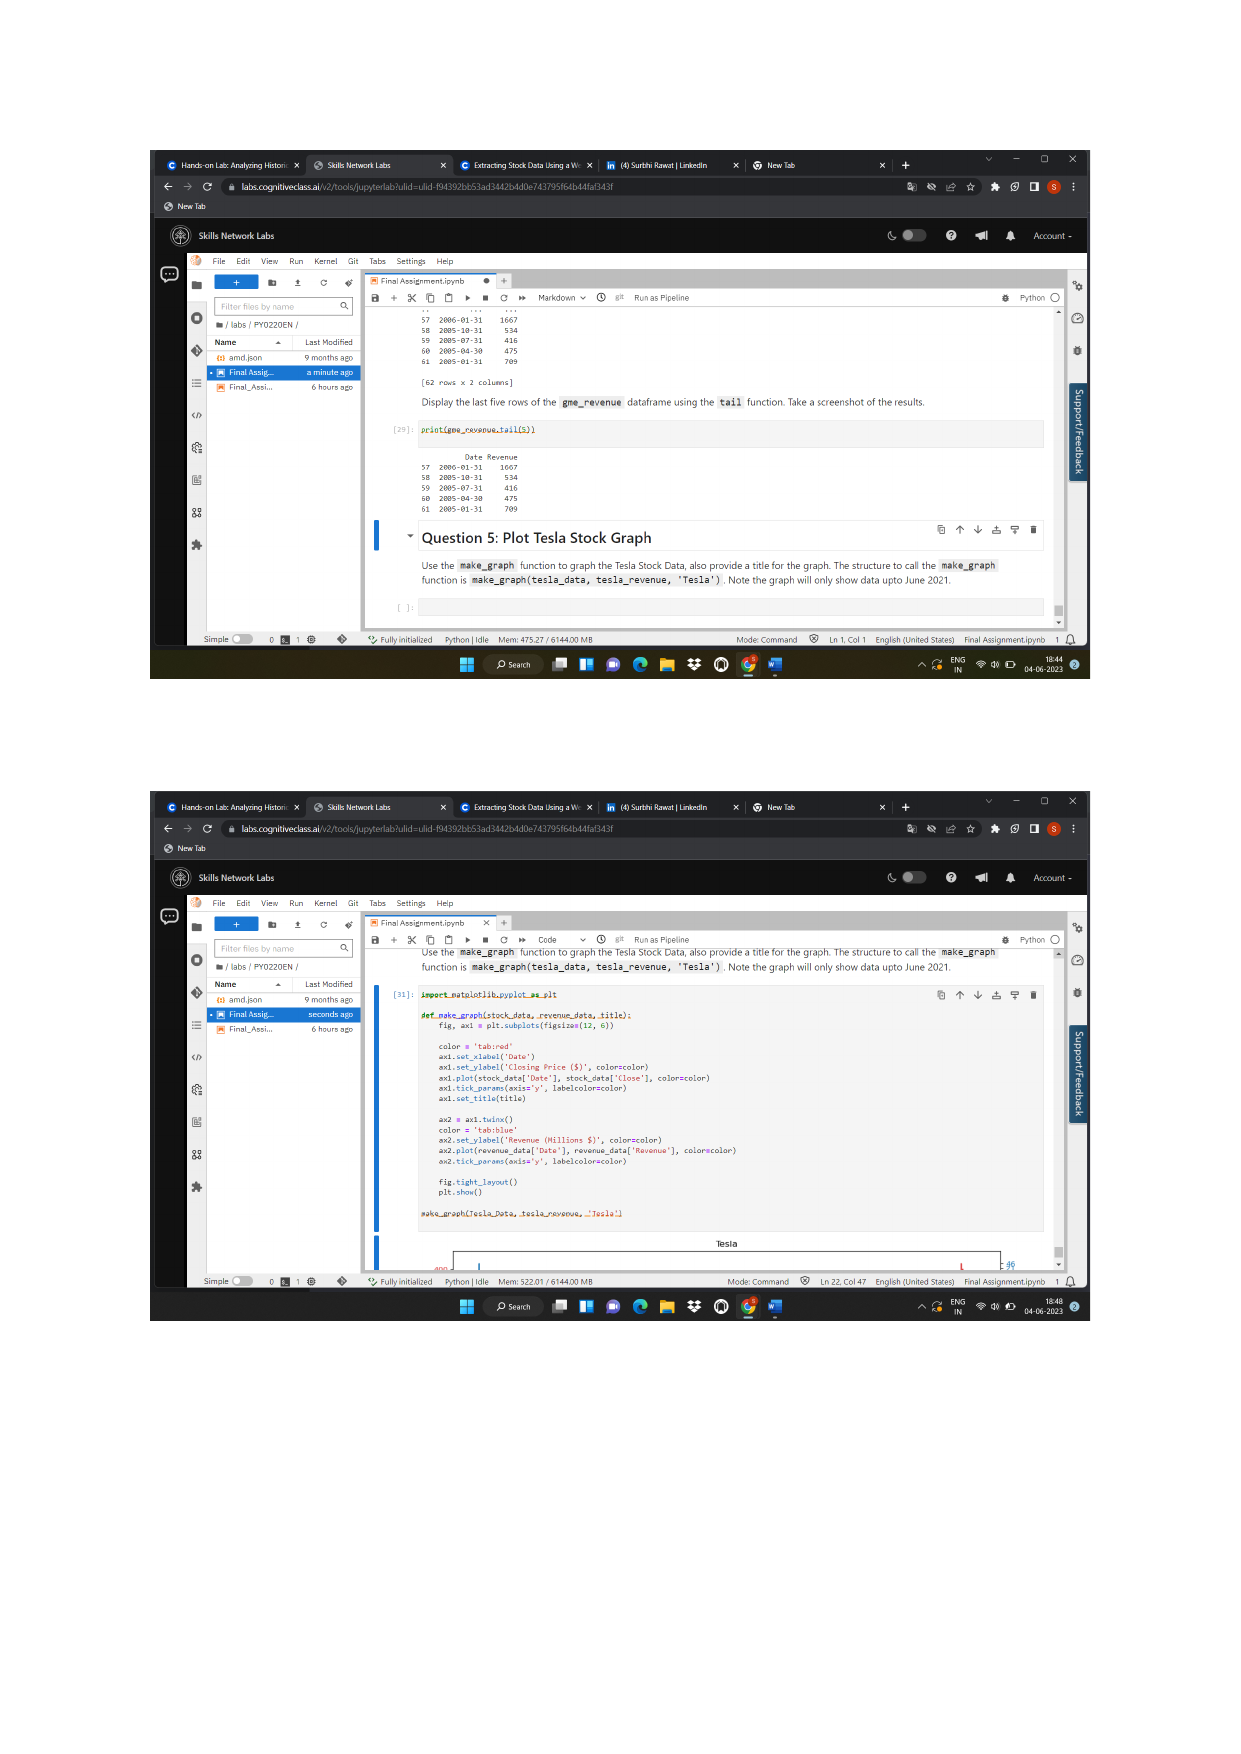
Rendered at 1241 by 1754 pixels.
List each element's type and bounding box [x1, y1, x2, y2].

picture [150, 791, 1091, 1321]
picture [150, 150, 1091, 679]
